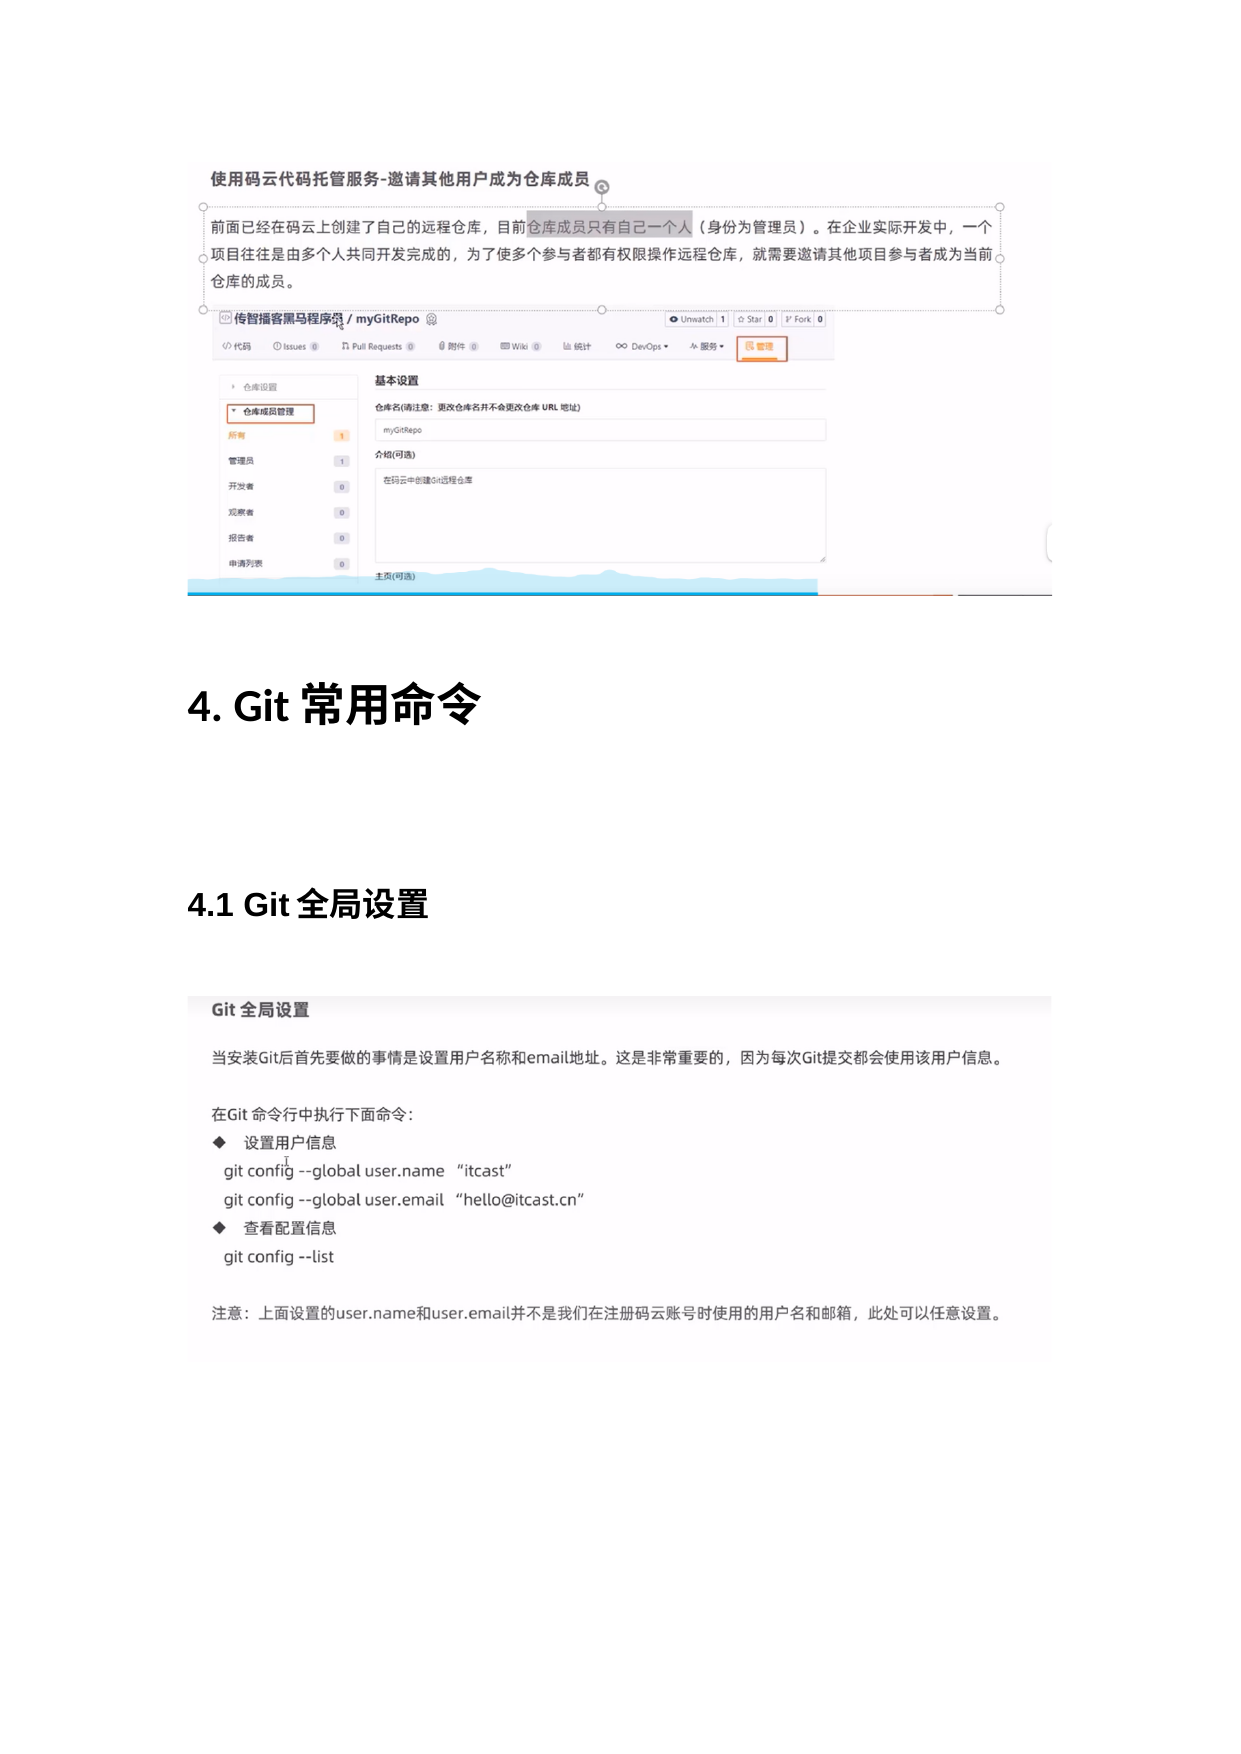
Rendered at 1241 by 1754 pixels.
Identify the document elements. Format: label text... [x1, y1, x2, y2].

subtitle Git常用命令 [187, 652, 1053, 750]
subtitle Git全局设置 [187, 877, 1053, 942]
picture [187, 1003, 1052, 1369]
picture [187, 162, 1053, 596]
